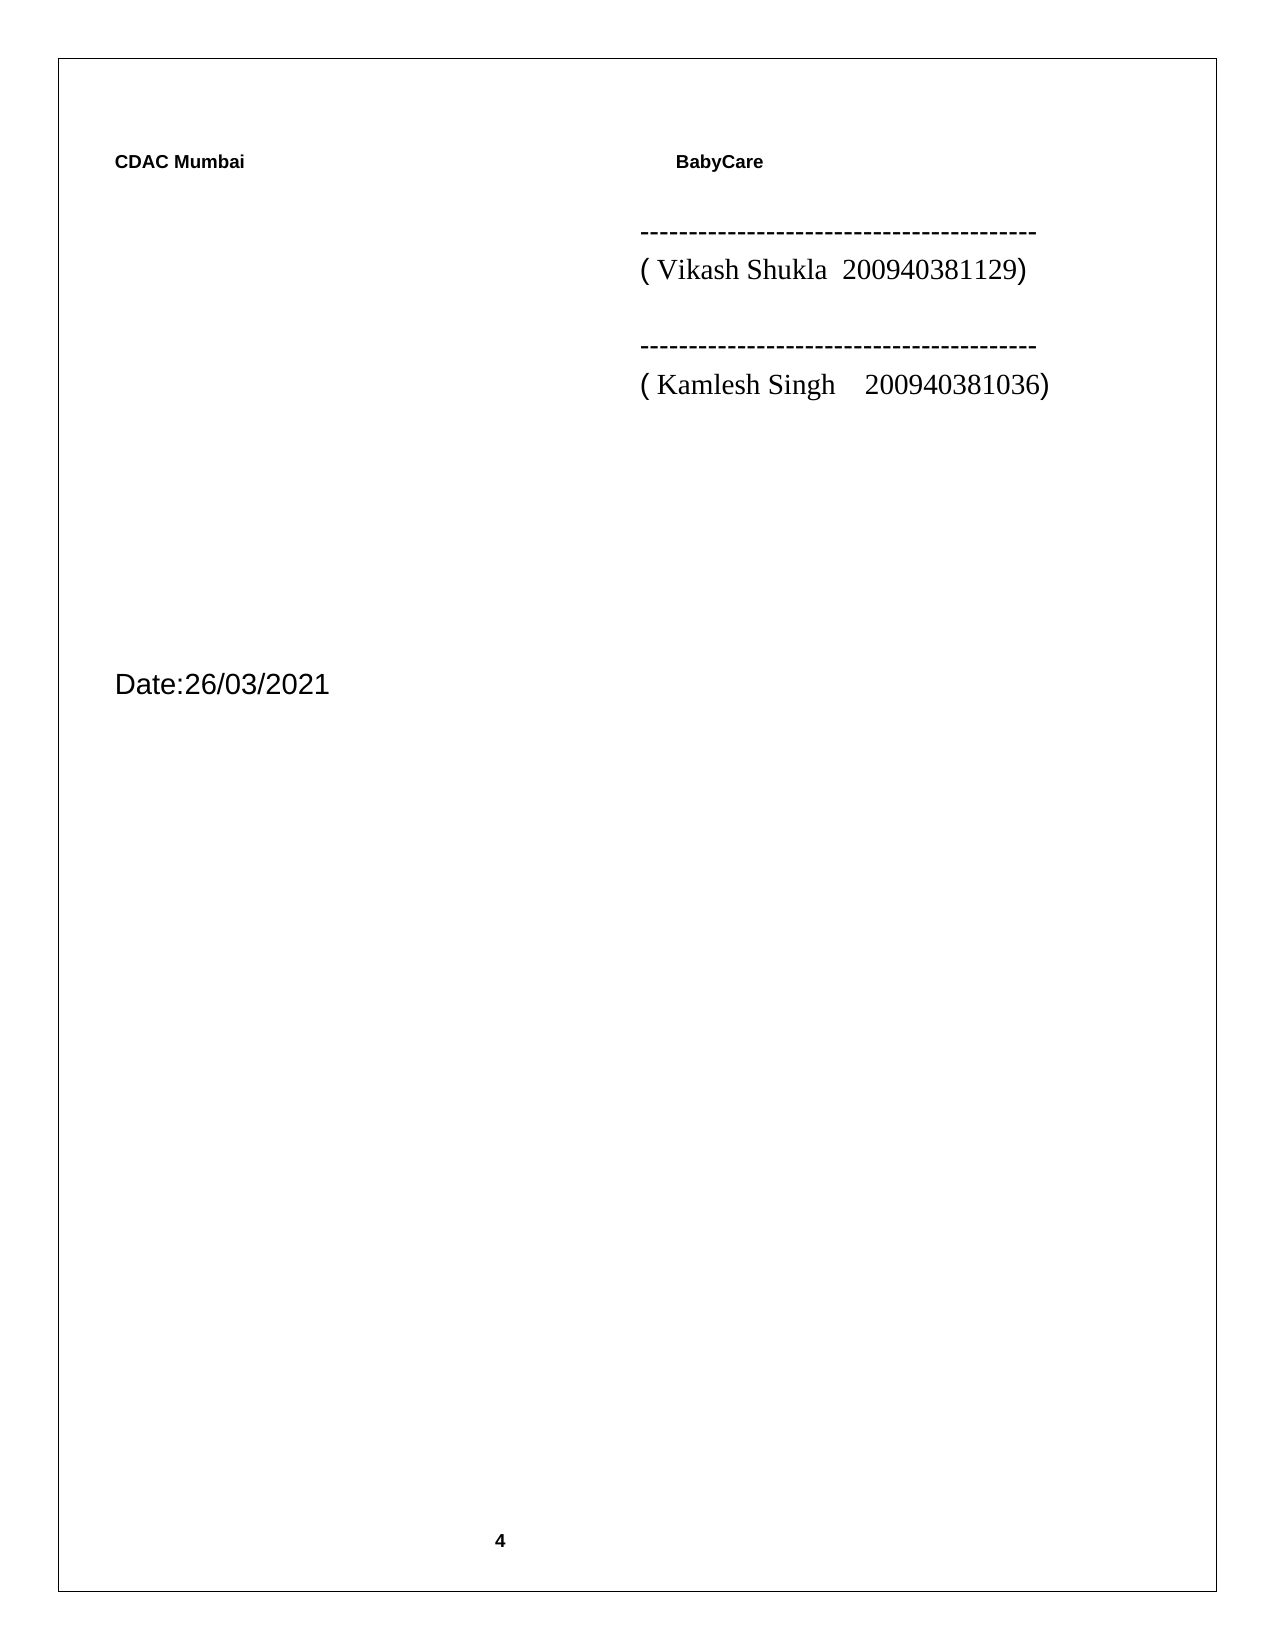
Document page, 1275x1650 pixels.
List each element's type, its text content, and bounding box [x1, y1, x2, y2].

text ----------------------------------------- [114, 214, 1175, 247]
text ( Vikash Shukla 200940381129) [114, 252, 1175, 286]
text Date:26/03/2021 [114, 667, 1175, 701]
text ----------------------------------------- [114, 328, 1175, 362]
text ( Kamlesh Singh 200940381036) [114, 367, 1175, 400]
